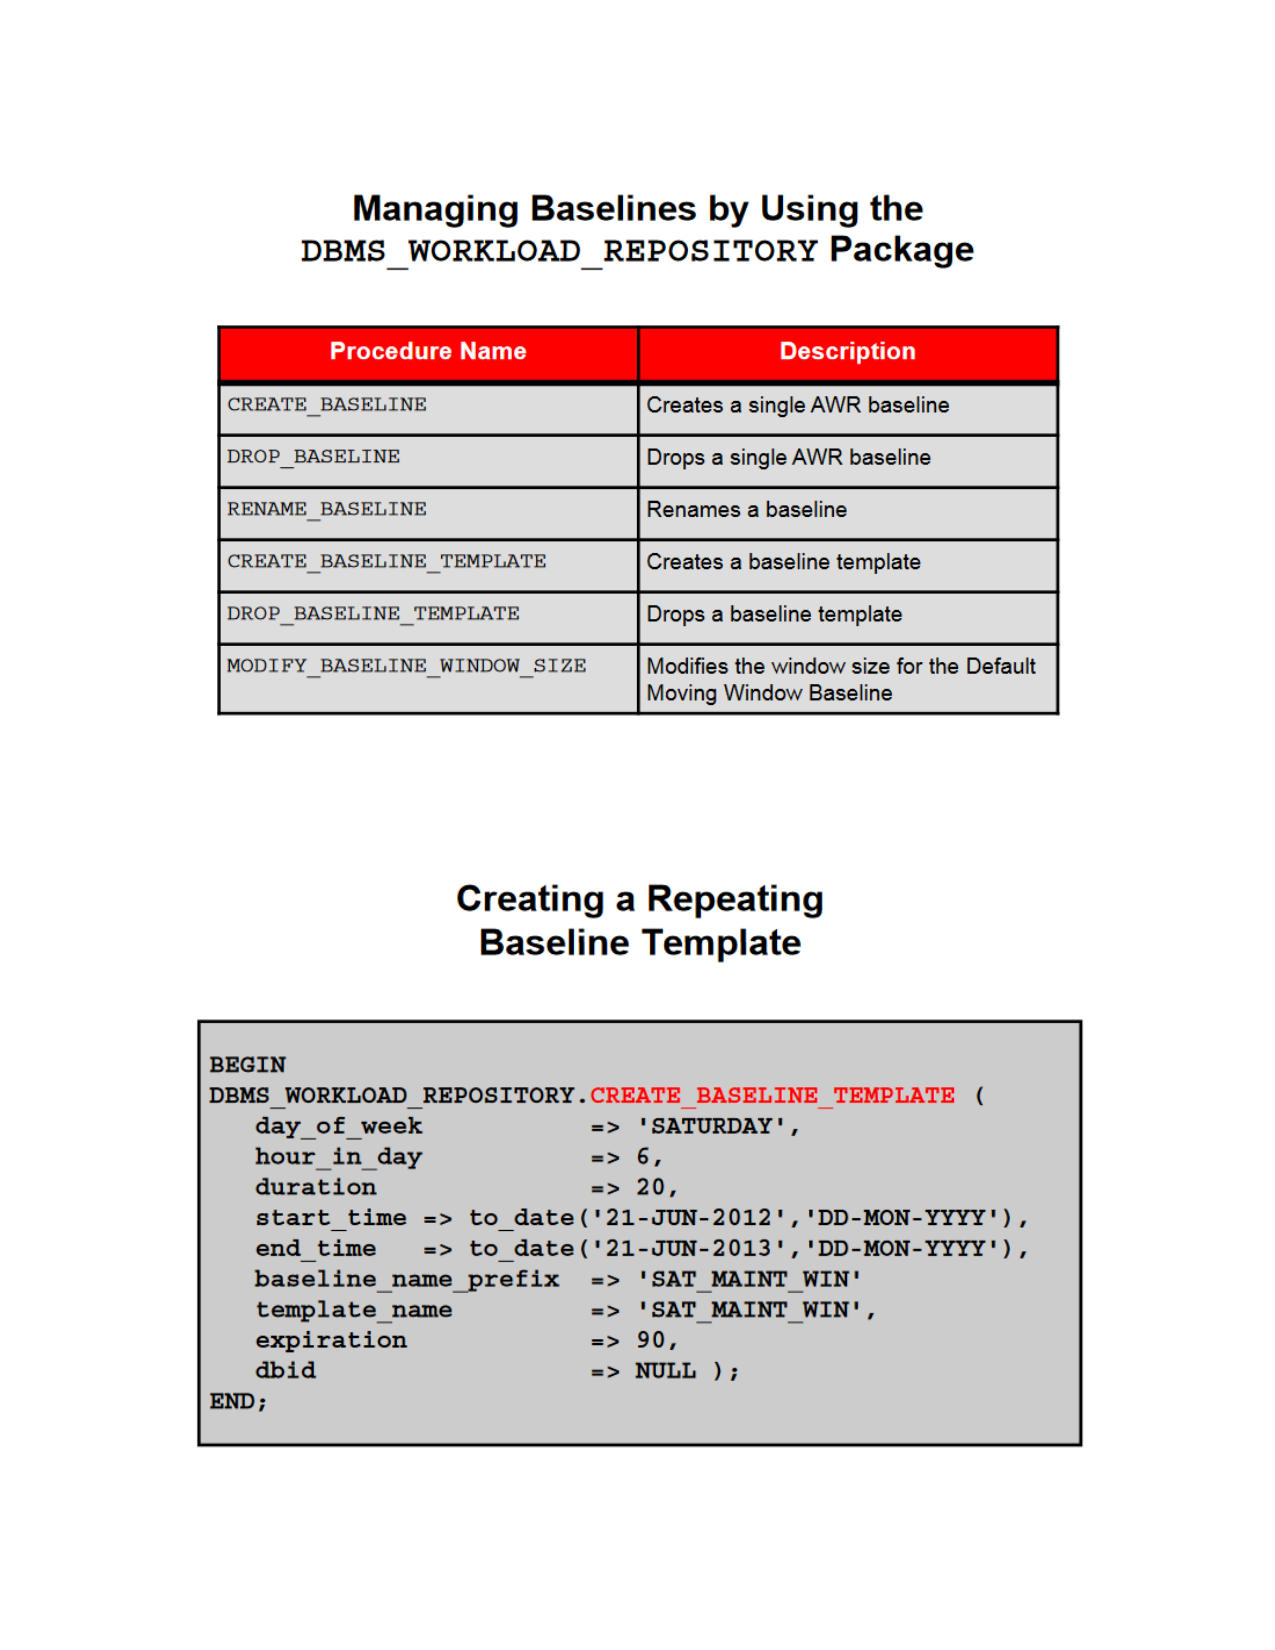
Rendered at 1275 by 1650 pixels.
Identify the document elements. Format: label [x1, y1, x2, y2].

picture [150, 150, 1124, 776]
picture [150, 852, 1124, 1482]
